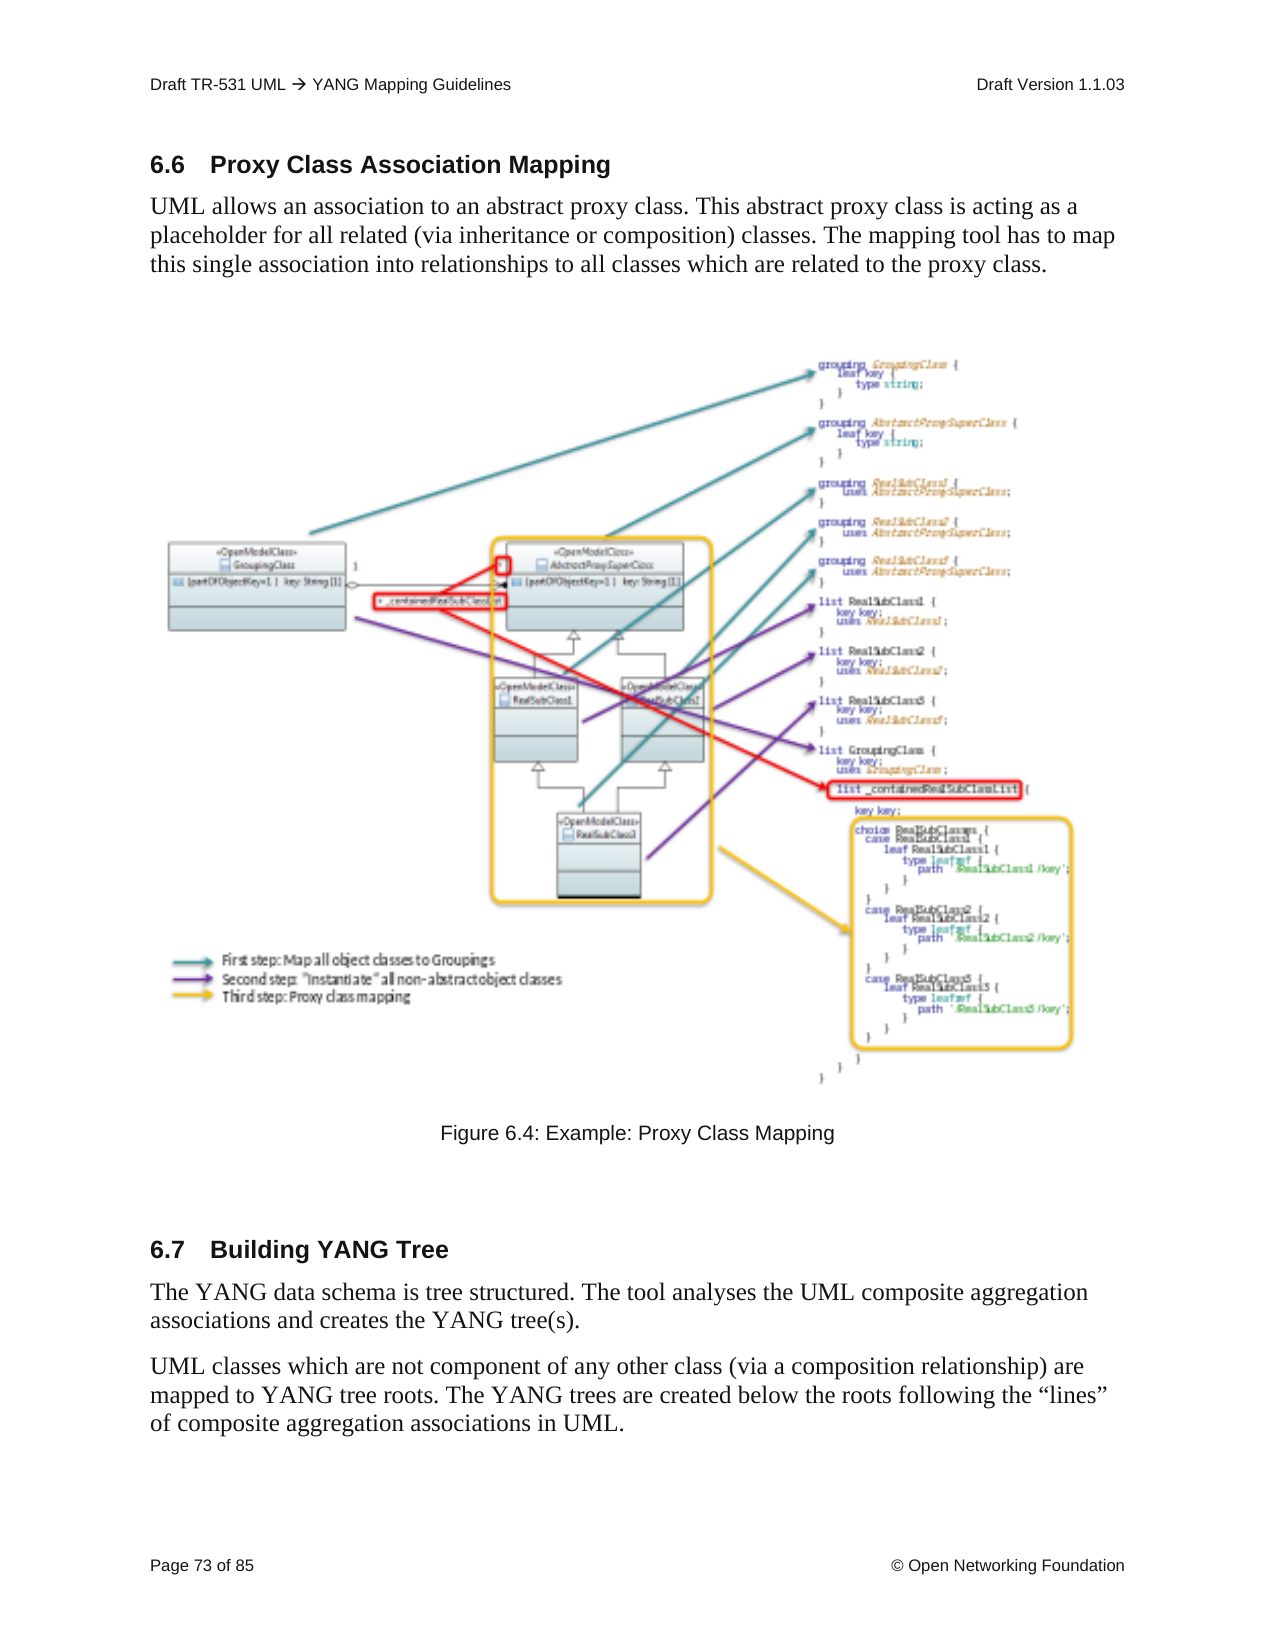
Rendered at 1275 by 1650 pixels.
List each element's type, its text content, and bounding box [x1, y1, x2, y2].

text UML allows an association to an abstract proxy class. This abstract proxy class is acting as a placeholder for all related (via inheritance or composition) classes. The mapping tool has to map this single association into relationships to all classes which are related to the proxy class. [150, 191, 1125, 277]
text The YANG data schema is tree structured. The tool analyses the UML composite aggregation associations and creates the YANG tree(s). [150, 1277, 1125, 1334]
subtitle Proxy Class Association Mapping [150, 150, 1125, 179]
text UML classes which are not component of any other class (via a composition relationship) are mapped to YANG tree roots. The YANG trees are created below the roots following the “lines” of composite aggregation associations in UML. [150, 1351, 1125, 1437]
subtitle Building YANG Tree [150, 1236, 1125, 1264]
